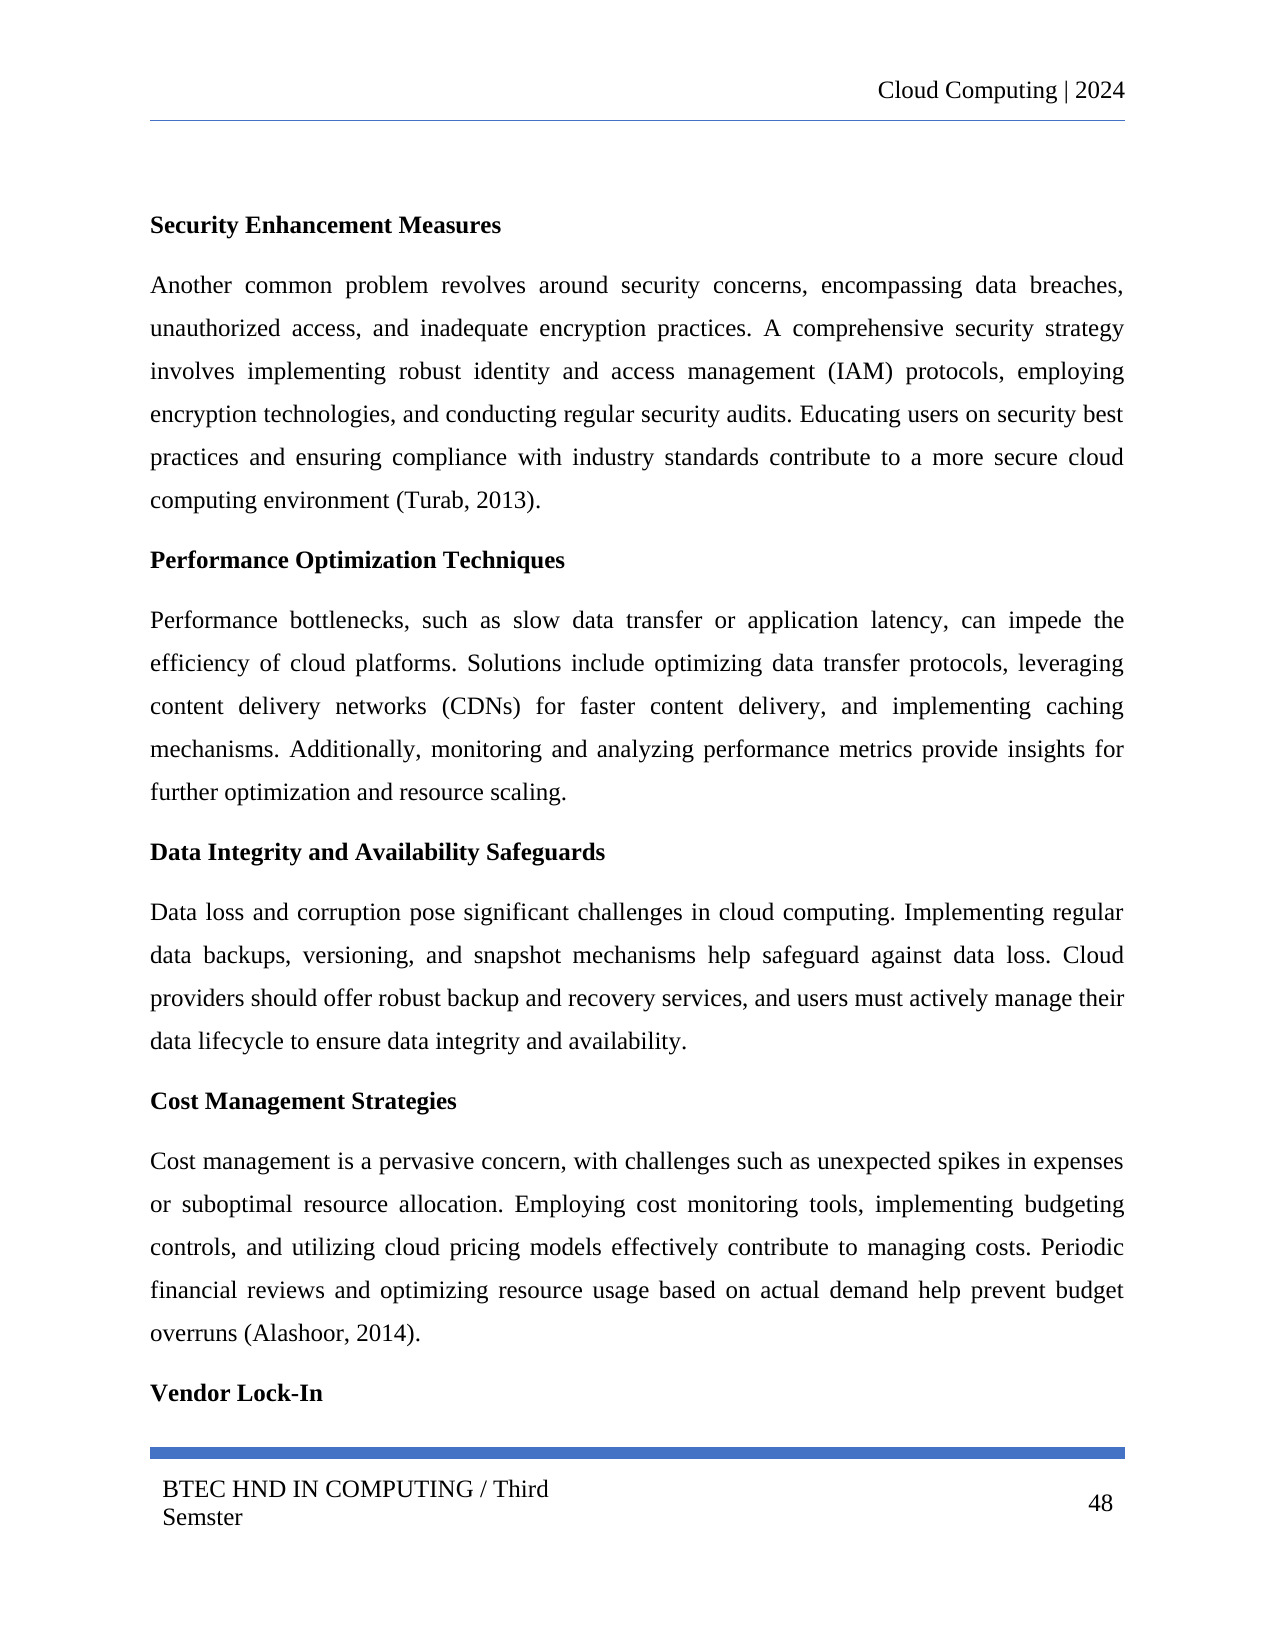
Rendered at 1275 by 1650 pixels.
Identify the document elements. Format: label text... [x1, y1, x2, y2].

text Cost management is a pervasive concern, with challenges such as unexpected spikes in expenses or suboptimal resource allocation. Employing cost monitoring tools, implementing budgeting controls, and utilizing cloud pricing models effectively contribute to managing costs. Periodic financial reviews and optimizing resource usage based on actual demand help prevent budget overruns. [150, 1146, 1125, 1347]
text Data Integrity and Availability Safeguards [150, 837, 1125, 866]
text Another common problem revolves around security concerns, encompassing data breaches, unauthorized access, and inadequate encryption practices. A comprehensive security strategy involves implementing robust identity and access management (IAM) protocols, employing encryption technologies, and conducting regular security audits. Educating users on security best practices and ensuring compliance with industry standards contribute to a more secure cloud computing environment. [150, 270, 1125, 514]
text Performance Optimization Techniques [150, 545, 1125, 574]
text Security Enhancement Measures [150, 210, 1125, 239]
text Data loss and corruption pose significant challenges in cloud computing. Implementing regular data backups, versioning, and snapshot mechanisms help safeguard against data loss. Cloud providers should offer robust backup and recovery services, and users must actively manage their data lifecycle to ensure data integrity and availability. [150, 897, 1125, 1055]
text Performance bottlenecks, such as slow data transfer or application latency, can impede the efficiency of cloud platforms. Solutions include optimizing data transfer protocols, leveraging content delivery networks (CDNs) for faster content delivery, and implementing caching mechanisms. Additionally, monitoring and analyzing performance metrics provide insights for further optimization and resource scaling. [150, 605, 1125, 806]
text Vendor Lock-In [150, 1378, 1125, 1407]
text Cost Management Strategies [150, 1086, 1125, 1115]
